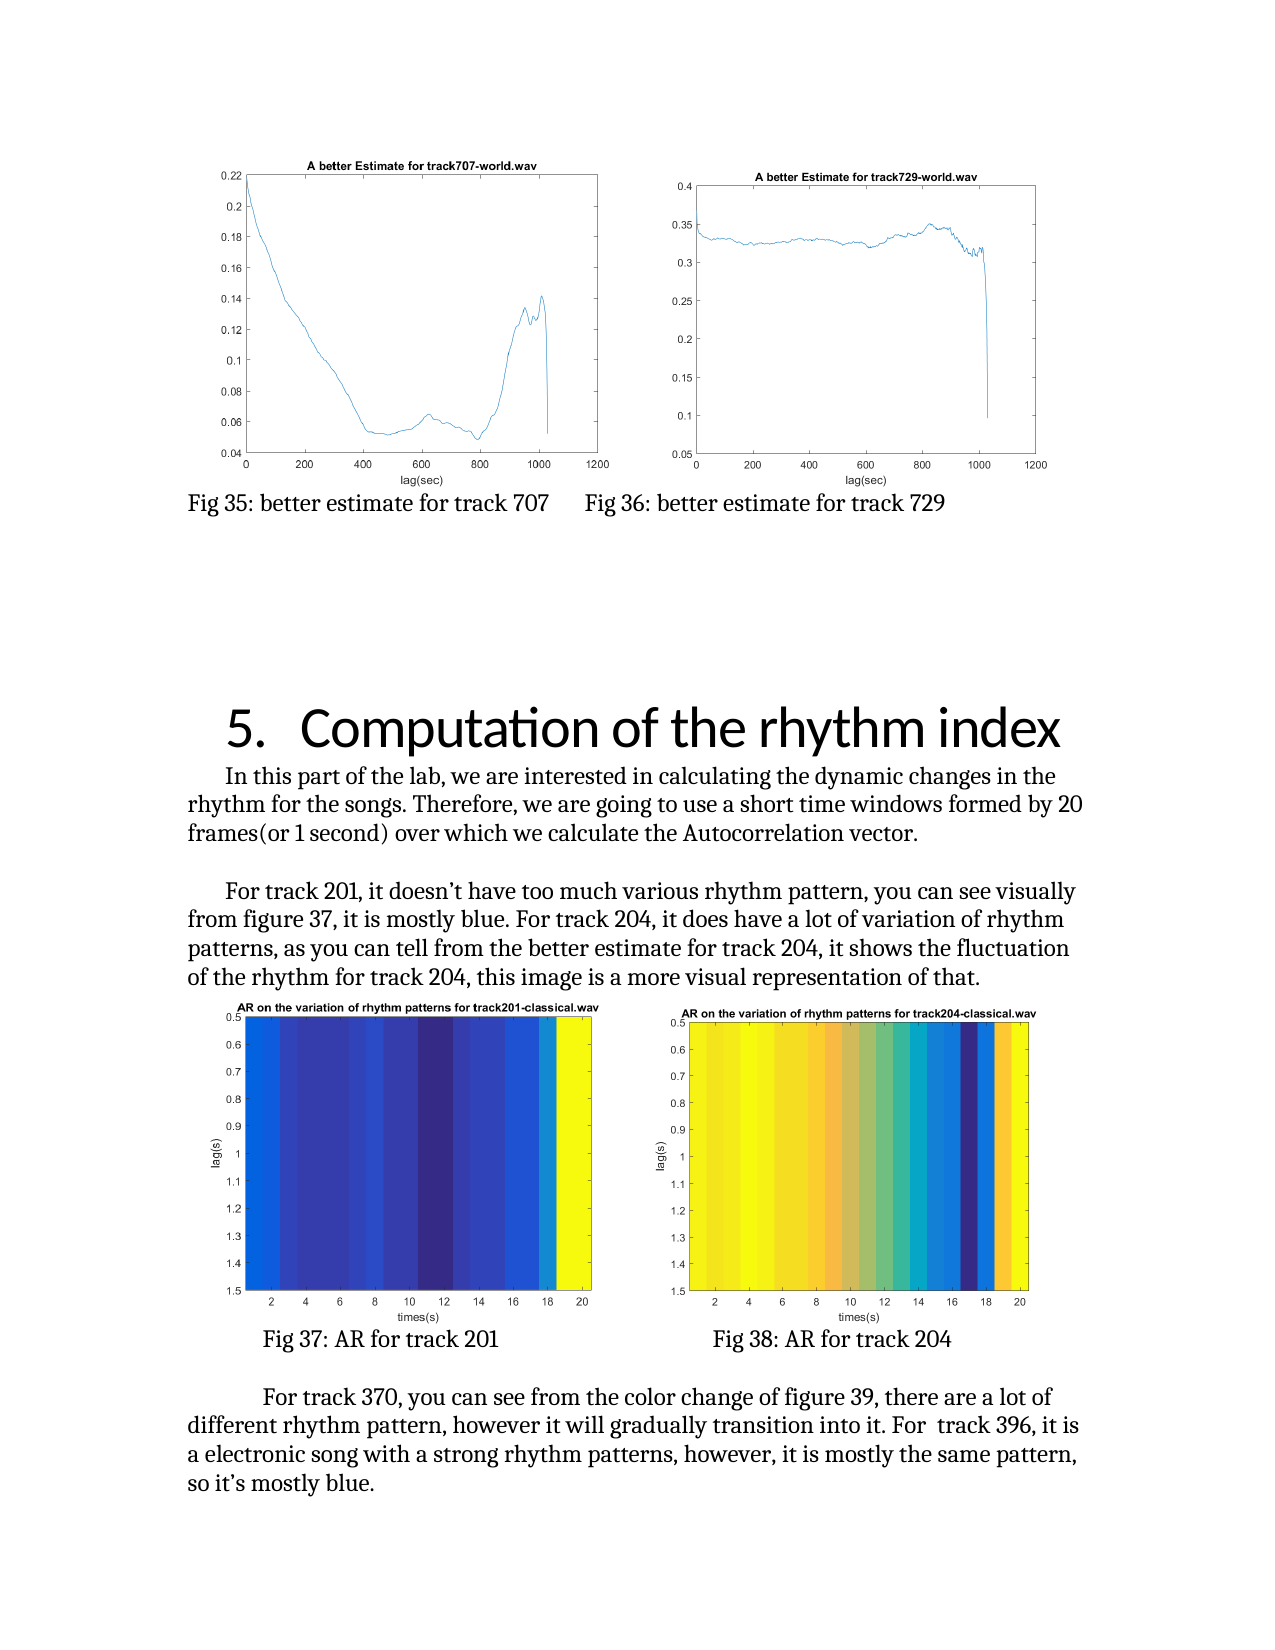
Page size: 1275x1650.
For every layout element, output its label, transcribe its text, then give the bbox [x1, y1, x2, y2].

title Computation of the rhythm index [225, 690, 1087, 762]
picture [187, 991, 1070, 1326]
text In this part of the lab, we are interested in calculating the dynamic changes in the rhythm for the songs. Therefore, we are going to use a short time windows formed by 20 frames(or 1 second) over which we calculate the Autocorrelation vector. [187, 762, 1087, 848]
text Fig 37: AR for track 201 Fig 38: AR for track 204 [187, 1325, 1087, 1354]
text For track 201, it doesn’t have too much various rhythm pattern, you can see visually from figure 37, it is mostly blue. For track 204, it does have a lot of variation of rhythm patterns, as you can tell from the better estimate for track 204, it shows the fluctuation of the rhythm for track 204, this image is a more visual representation of that. [187, 877, 1087, 992]
text For track 370, you can see from the color change of figure 39, there are a lot of different rhythm pattern, however it will gradually transition into it. For track 396, it is a electronic song with a strong rhythm patterns, however, it is mostly the same pattern, so it’s mostly blue. [187, 1383, 1087, 1498]
text Fig 35: better estimate for track 707 Fig 36: better estimate for track 729 [187, 489, 1087, 518]
picture [187, 150, 1077, 489]
